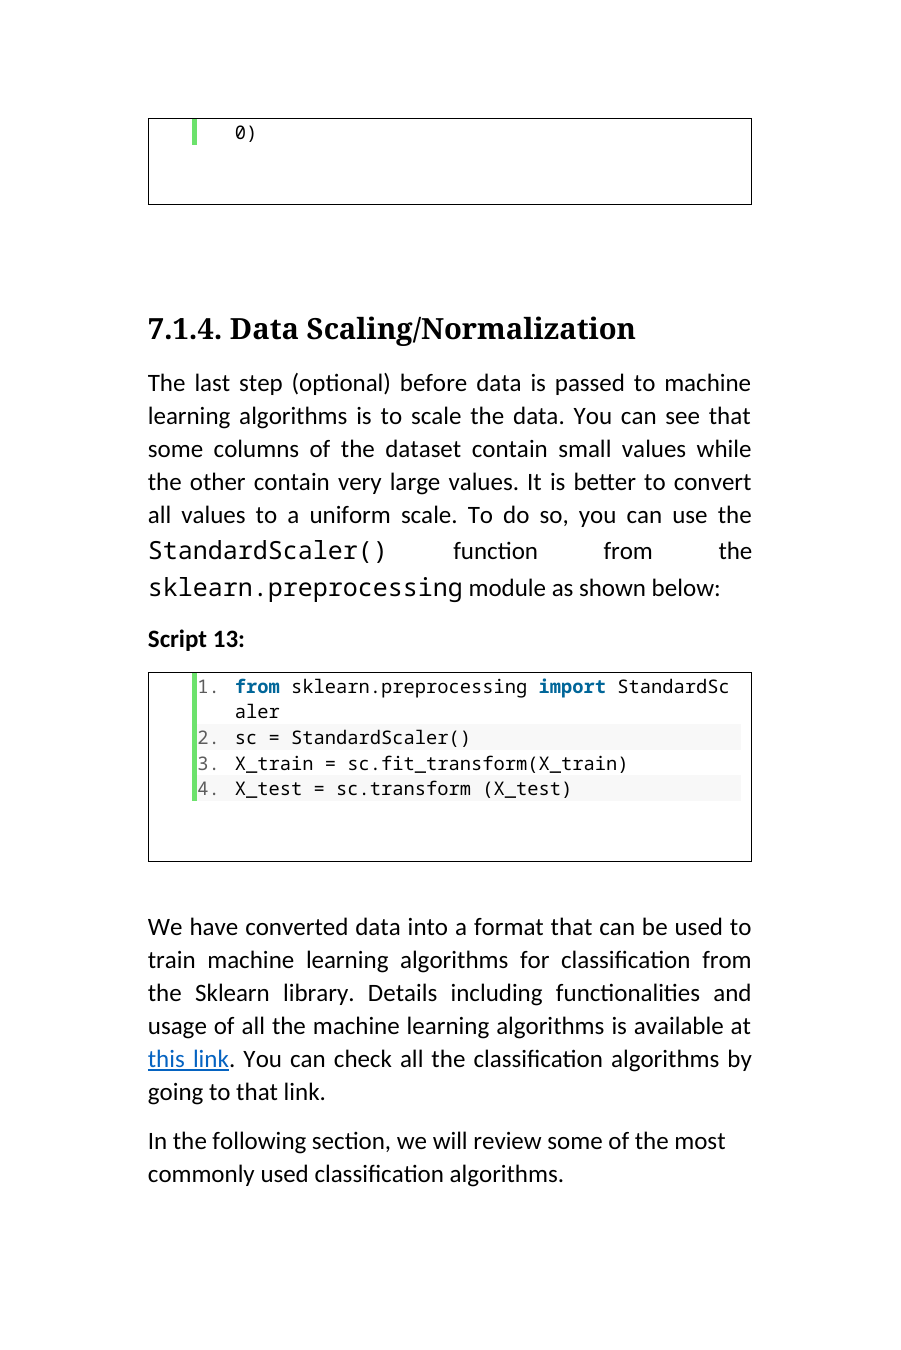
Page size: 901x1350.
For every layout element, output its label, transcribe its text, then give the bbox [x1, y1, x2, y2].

text In the following section, we will review some of the most commonly used classification algorithms. [148, 1125, 752, 1189]
subtitle 7.1.4. Data Scaling/Normalization [148, 308, 752, 348]
text The last step (optional) before data is passed to machine learning algorithms is to scale the data. You can see that some columns of the dataset contain small values while the other contain very large values. It is better to convert all values to a uniform scale. To do so, you can use the StandardScaler() function from the sklearn.preprocessing module as shown below: [148, 368, 752, 603]
text We have converted data into a format that can be used to train machine learning algorithms for classification from the Sklearn library. Details including functionalities and usage of all the machine learning algorithms is available at this link. You can check all the classification algorithms by going to that link. [148, 911, 752, 1106]
text Script 13: [148, 623, 752, 653]
table_header from sklearn.preprocessing import StandardScaler sc = StandardScaler() X_train = sc.fit_transform(X_train) X_test = sc.transform (X_test) [149, 673, 751, 861]
